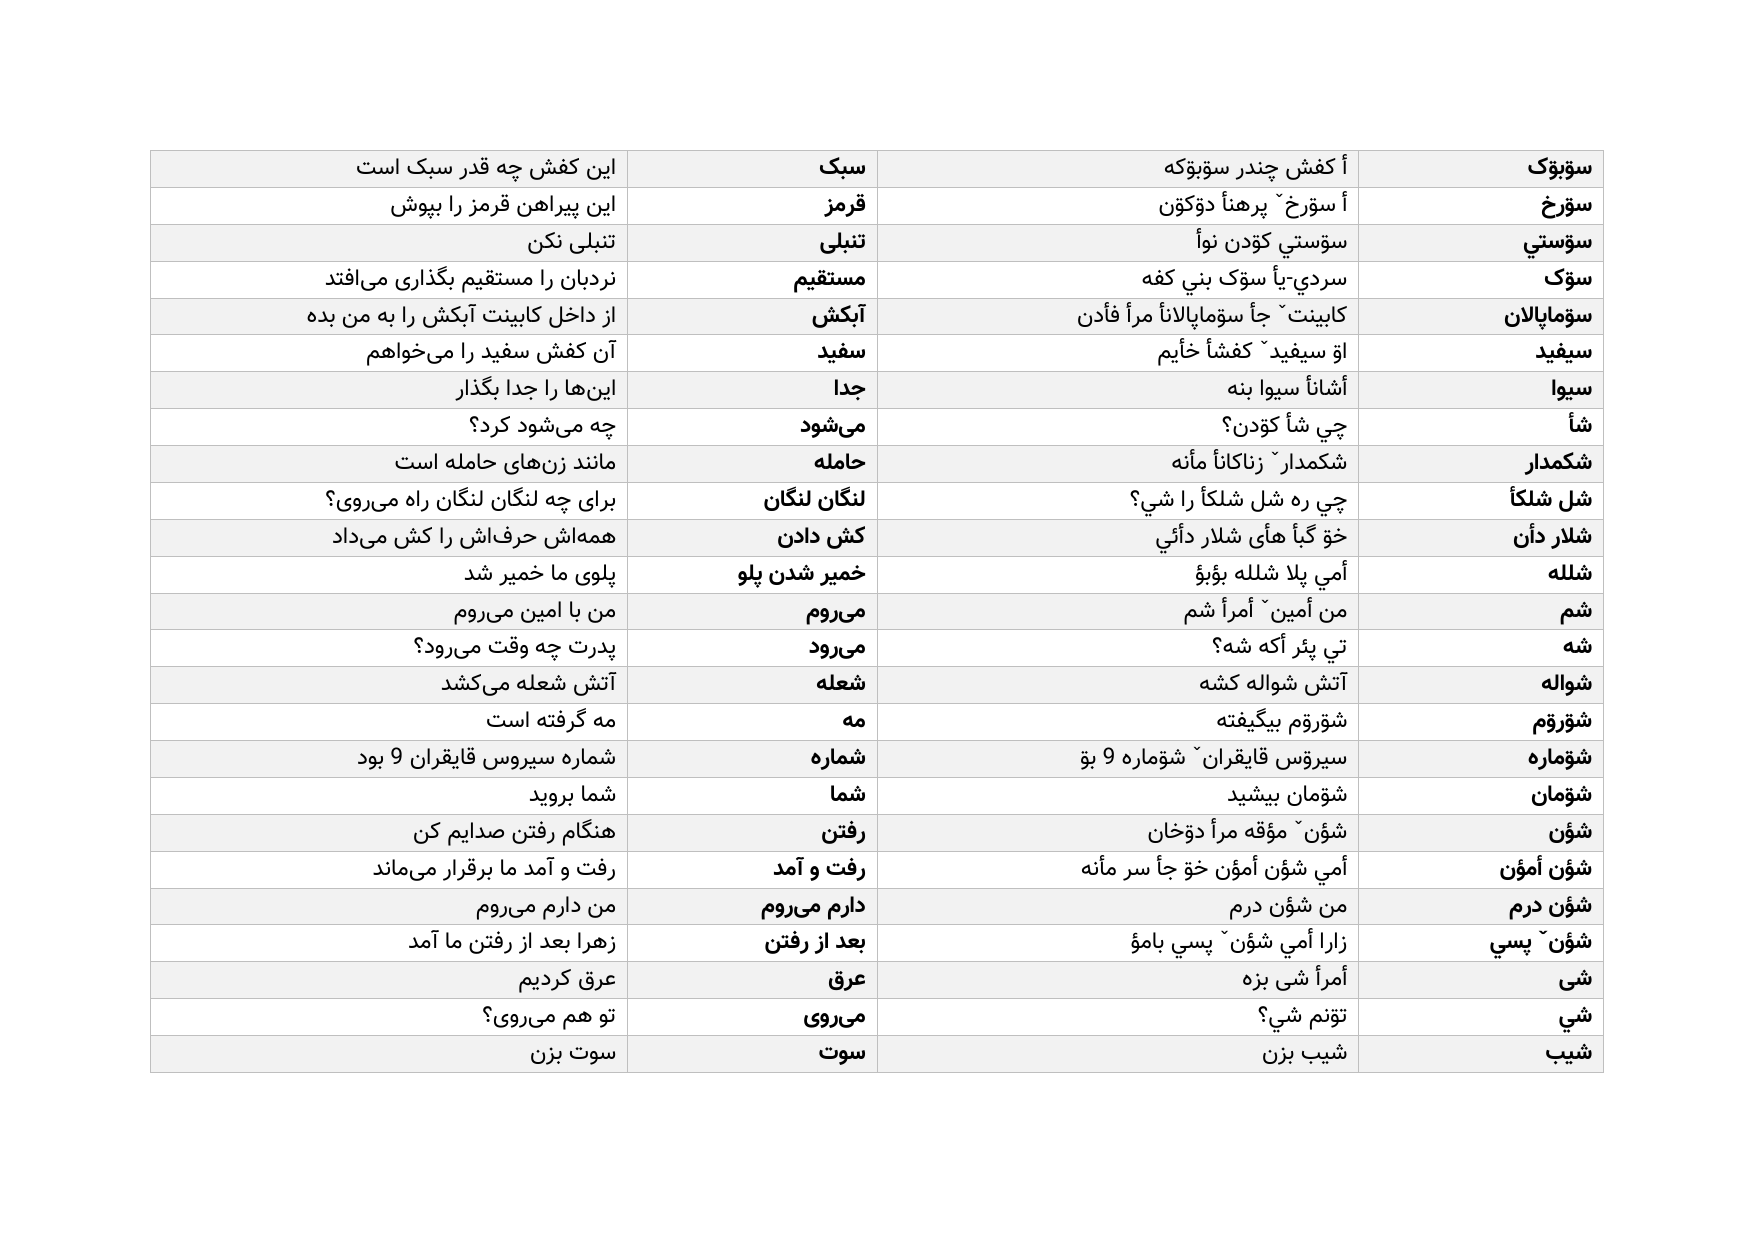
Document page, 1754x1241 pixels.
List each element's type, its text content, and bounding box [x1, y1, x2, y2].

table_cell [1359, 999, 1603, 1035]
table_cell تنبلى [628, 225, 877, 261]
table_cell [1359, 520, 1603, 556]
table_cell تنبلى نکن [151, 225, 627, 261]
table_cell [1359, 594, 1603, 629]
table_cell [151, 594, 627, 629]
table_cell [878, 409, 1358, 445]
table_cell أ سۊرخˇ پرهنأ دۊکۊن [878, 188, 1358, 224]
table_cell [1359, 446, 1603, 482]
table_cell اين کفش چه قدر سبک است [151, 151, 627, 187]
table_cell اين پيراهن قرمز را بپوش [151, 188, 627, 224]
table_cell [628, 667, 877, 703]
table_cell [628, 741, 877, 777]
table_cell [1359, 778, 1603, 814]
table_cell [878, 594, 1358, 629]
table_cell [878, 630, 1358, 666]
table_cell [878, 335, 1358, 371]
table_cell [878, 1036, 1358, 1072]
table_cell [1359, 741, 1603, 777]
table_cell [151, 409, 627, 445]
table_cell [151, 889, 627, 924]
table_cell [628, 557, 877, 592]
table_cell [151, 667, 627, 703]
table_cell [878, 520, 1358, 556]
table_cell مستقيم [628, 262, 877, 297]
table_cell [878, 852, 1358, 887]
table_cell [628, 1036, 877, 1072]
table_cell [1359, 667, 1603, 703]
table_cell سردي-يأ سۊک بني کفه [878, 262, 1358, 297]
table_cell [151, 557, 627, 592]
table_cell أ کفش چندر سۊبۊکه [878, 151, 1358, 187]
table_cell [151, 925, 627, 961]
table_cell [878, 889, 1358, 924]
table_cell سبک [628, 151, 877, 187]
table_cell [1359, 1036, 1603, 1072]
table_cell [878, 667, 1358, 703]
table_cell قرمز [628, 188, 877, 224]
table_cell سۊک [1359, 262, 1603, 297]
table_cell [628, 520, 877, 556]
table_cell سۊستي [1359, 225, 1603, 261]
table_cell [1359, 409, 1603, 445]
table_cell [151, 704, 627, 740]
table_cell آبکش [628, 299, 877, 334]
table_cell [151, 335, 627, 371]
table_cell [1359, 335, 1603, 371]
table_cell از داخل کابينت آبکش را به من بده [151, 299, 627, 334]
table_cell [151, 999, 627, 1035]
table_cell سۊبۊک [1359, 151, 1603, 187]
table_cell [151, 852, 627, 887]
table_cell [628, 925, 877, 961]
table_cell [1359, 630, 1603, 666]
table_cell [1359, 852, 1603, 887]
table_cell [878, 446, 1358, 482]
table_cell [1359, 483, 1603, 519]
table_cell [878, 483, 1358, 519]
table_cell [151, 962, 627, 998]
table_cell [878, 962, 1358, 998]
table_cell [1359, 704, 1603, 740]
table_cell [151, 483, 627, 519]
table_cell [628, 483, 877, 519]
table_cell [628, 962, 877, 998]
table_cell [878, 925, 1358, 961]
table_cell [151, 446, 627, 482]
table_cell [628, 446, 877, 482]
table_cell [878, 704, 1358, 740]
table_cell سۊرخ [1359, 188, 1603, 224]
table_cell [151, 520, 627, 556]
table_cell سۊماپالان [1359, 299, 1603, 334]
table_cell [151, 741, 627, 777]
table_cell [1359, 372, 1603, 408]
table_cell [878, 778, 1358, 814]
table_cell کابينتˇ جأ سۊماپالانأ مرأ فأدن [878, 299, 1358, 334]
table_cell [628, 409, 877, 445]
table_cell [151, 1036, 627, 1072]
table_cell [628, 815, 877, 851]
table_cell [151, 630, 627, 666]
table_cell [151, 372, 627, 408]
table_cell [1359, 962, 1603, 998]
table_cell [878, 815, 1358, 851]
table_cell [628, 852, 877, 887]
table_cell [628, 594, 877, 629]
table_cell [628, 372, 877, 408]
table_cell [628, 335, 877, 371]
table_cell نردبان را مستقيم بگذارى مى‌افتد [151, 262, 627, 297]
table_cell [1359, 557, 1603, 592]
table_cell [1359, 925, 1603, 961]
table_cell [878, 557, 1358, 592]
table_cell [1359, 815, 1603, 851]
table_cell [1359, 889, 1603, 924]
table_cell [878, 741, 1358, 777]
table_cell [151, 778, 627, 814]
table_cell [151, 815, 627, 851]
table_cell سۊستي کۊدن نوأ [878, 225, 1358, 261]
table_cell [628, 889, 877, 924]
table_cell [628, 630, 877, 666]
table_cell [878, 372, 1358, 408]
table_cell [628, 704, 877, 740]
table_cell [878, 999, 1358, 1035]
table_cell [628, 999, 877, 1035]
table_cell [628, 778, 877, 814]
